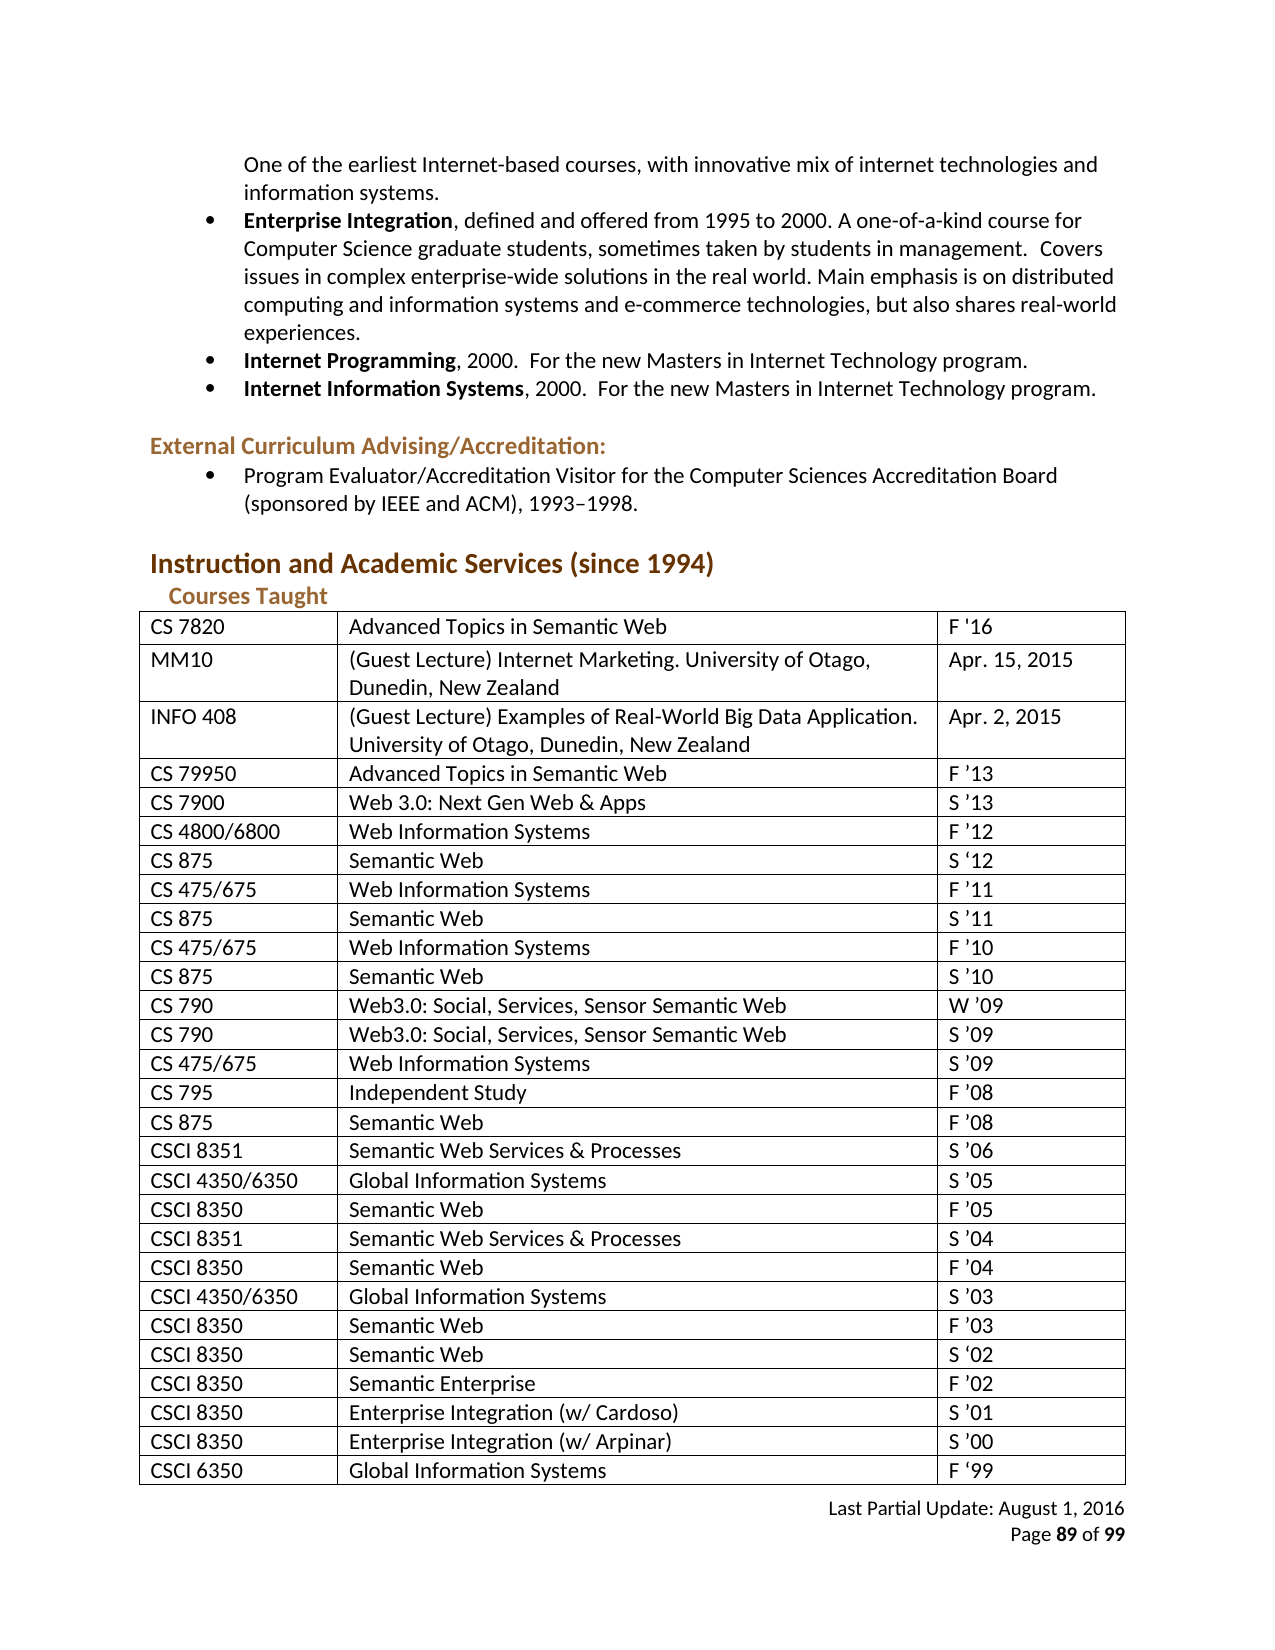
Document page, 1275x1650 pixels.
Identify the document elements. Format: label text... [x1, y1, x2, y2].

list Internet Programming, 2000. For the new Masters in Internet Technology program. [206, 346, 1125, 374]
list Program Evaluator/Accreditation Visitor for the Computer Sciences Accreditation Board (sponsored by IEEE and ACM), 1993–1998. [206, 461, 1125, 517]
table_cell CS 790 [140, 1020, 337, 1048]
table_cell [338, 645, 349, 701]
table_cell F ’05 [938, 1195, 1125, 1223]
table_cell CS 4800/6800 [140, 817, 337, 845]
table_cell S ’13 [938, 788, 1125, 816]
table_cell S ’04 [938, 1224, 1125, 1252]
table_cell F ’08 [938, 1079, 1125, 1107]
table_cell CSCI 8350 [140, 1398, 337, 1426]
table_cell CS 7900 [140, 788, 337, 816]
table_cell F ‘99 [938, 1456, 1125, 1484]
table_cell Semantic Web [338, 1340, 937, 1368]
table_cell CSCI 4350/6350 [140, 1282, 337, 1310]
list Enterprise Integration, defined and offered from 1995 to 2000. A one-of-a-kind course for Computer Science graduate students, sometimes taken by students in management. Covers issues in complex enterprise-wide solutions in the real world. Main emphasis is on distributed computing and information systems and e-commerce technologies, but also shares real-world experiences. [206, 206, 1125, 346]
table_cell Global Information Systems [338, 1282, 937, 1310]
table_cell Semantic Enterprise [338, 1369, 937, 1397]
table_cell Semantic Web Services & Processes [338, 1137, 937, 1165]
table_cell Web Information Systems [338, 1050, 937, 1077]
table_cell Web3.0: Social, Services, Sensor Semantic Web [338, 1020, 937, 1048]
table_cell CS 475/675 [140, 1050, 337, 1077]
table_cell CS 790 [140, 991, 337, 1019]
table_header CS 7820 [140, 612, 337, 644]
table_cell F ’12 [938, 817, 1125, 845]
table_cell Semantic Web [338, 846, 937, 874]
table_cell CSCI 8351 [140, 1224, 337, 1252]
table_cell Semantic Web [338, 904, 937, 932]
table_cell S ’11 [938, 904, 1125, 932]
table_cell F ’04 [938, 1253, 1125, 1281]
table_cell CS 475/675 [140, 875, 337, 903]
table_cell CSCI 4350/6350 [140, 1166, 337, 1194]
table_cell F ’02 [938, 1369, 1125, 1397]
table_cell Web Information Systems [338, 817, 937, 845]
table_cell CSCI 8350 [140, 1253, 337, 1281]
table_cell Apr. 15, 2015 [938, 645, 1125, 701]
table_cell CS 795 [140, 1079, 337, 1107]
table_cell S ’06 [938, 1137, 1125, 1165]
table_header Advanced Topics in Semantic Web [338, 612, 937, 644]
table_cell S ’05 [938, 1166, 1125, 1194]
table_cell (Guest Lecture) Internet Marketing. University of Otago, Dunedin, New Zealand [560, 645, 937, 701]
table_cell CSCI 8351 [140, 1137, 337, 1165]
table_cell Global Information Systems [338, 1456, 937, 1484]
table_cell Semantic Web [338, 1253, 937, 1281]
table_cell CSCI 8350 [140, 1340, 337, 1368]
table_cell INFO 408 [140, 702, 337, 758]
table_cell (Guest Lecture) Examples of Real-World Big Data Application. University of Otago, Dunedin, New Zealand [751, 702, 937, 758]
table_cell Advanced Topics in Semantic Web [338, 759, 937, 787]
table_cell S ’09 [938, 1050, 1125, 1077]
table_cell CS 875 [140, 846, 337, 874]
subtitle Instruction and Academic Services (since 1994) [150, 545, 1125, 580]
table_cell S ‘12 [938, 846, 1125, 874]
table_cell Global Information Systems [338, 1166, 937, 1194]
table_cell F ’11 [938, 875, 1125, 903]
table_cell W ’09 [938, 991, 1125, 1019]
subtitle Courses Taught [169, 580, 1125, 611]
table_header F '16 [938, 612, 1125, 644]
table_cell CSCI 8350 [140, 1369, 337, 1397]
table_cell CS 875 [140, 904, 337, 932]
table_cell CSCI 6350 [140, 1456, 337, 1484]
table_cell Web Information Systems [338, 933, 937, 961]
table_cell CSCI 8350 [140, 1195, 337, 1223]
table_cell Web Information Systems [338, 875, 937, 903]
table_cell CS 875 [140, 1108, 337, 1136]
table_cell CS 875 [140, 962, 337, 990]
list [206, 150, 1125, 206]
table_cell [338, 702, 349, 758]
table_cell CS 79950 [140, 759, 337, 787]
table_cell Web 3.0: Next Gen Web & Apps [338, 788, 937, 816]
table_cell Semantic Web [338, 1108, 937, 1136]
subtitle External Curriculum Advising/Accreditation: [150, 430, 1125, 461]
table_cell S ’10 [938, 962, 1125, 990]
table_cell MM10 [140, 645, 337, 701]
table_cell Web3.0: Social, Services, Sensor Semantic Web [338, 991, 937, 1019]
table_cell S ‘02 [938, 1340, 1125, 1368]
table_cell Semantic Web Services & Processes [338, 1224, 937, 1252]
table_cell F ’08 [938, 1108, 1125, 1136]
table_cell F ’13 [938, 759, 1125, 787]
table_cell Semantic Web [338, 962, 937, 990]
table_cell Enterprise Integration (w/ Arpinar) [338, 1427, 937, 1455]
table_cell S ’03 [938, 1282, 1125, 1310]
table_cell S ’01 [938, 1398, 1125, 1426]
table_cell CSCI 8350 [140, 1427, 337, 1455]
table_cell S ’09 [938, 1020, 1125, 1048]
table_cell CS 475/675 [140, 933, 337, 961]
table_cell S ’00 [938, 1427, 1125, 1455]
table_cell CSCI 8350 [140, 1311, 337, 1339]
table_cell Enterprise Integration (w/ Cardoso) [338, 1398, 937, 1426]
list Internet Information Systems, 2000. For the new Masters in Internet Technology program. [206, 374, 1125, 402]
table_cell F ’03 [938, 1311, 1125, 1339]
table_cell F ’10 [938, 933, 1125, 961]
table_cell Apr. 2, 2015 [938, 702, 1125, 758]
table_cell Semantic Web [338, 1195, 937, 1223]
table_cell Independent Study [338, 1079, 937, 1107]
table_cell Semantic Web [338, 1311, 937, 1339]
